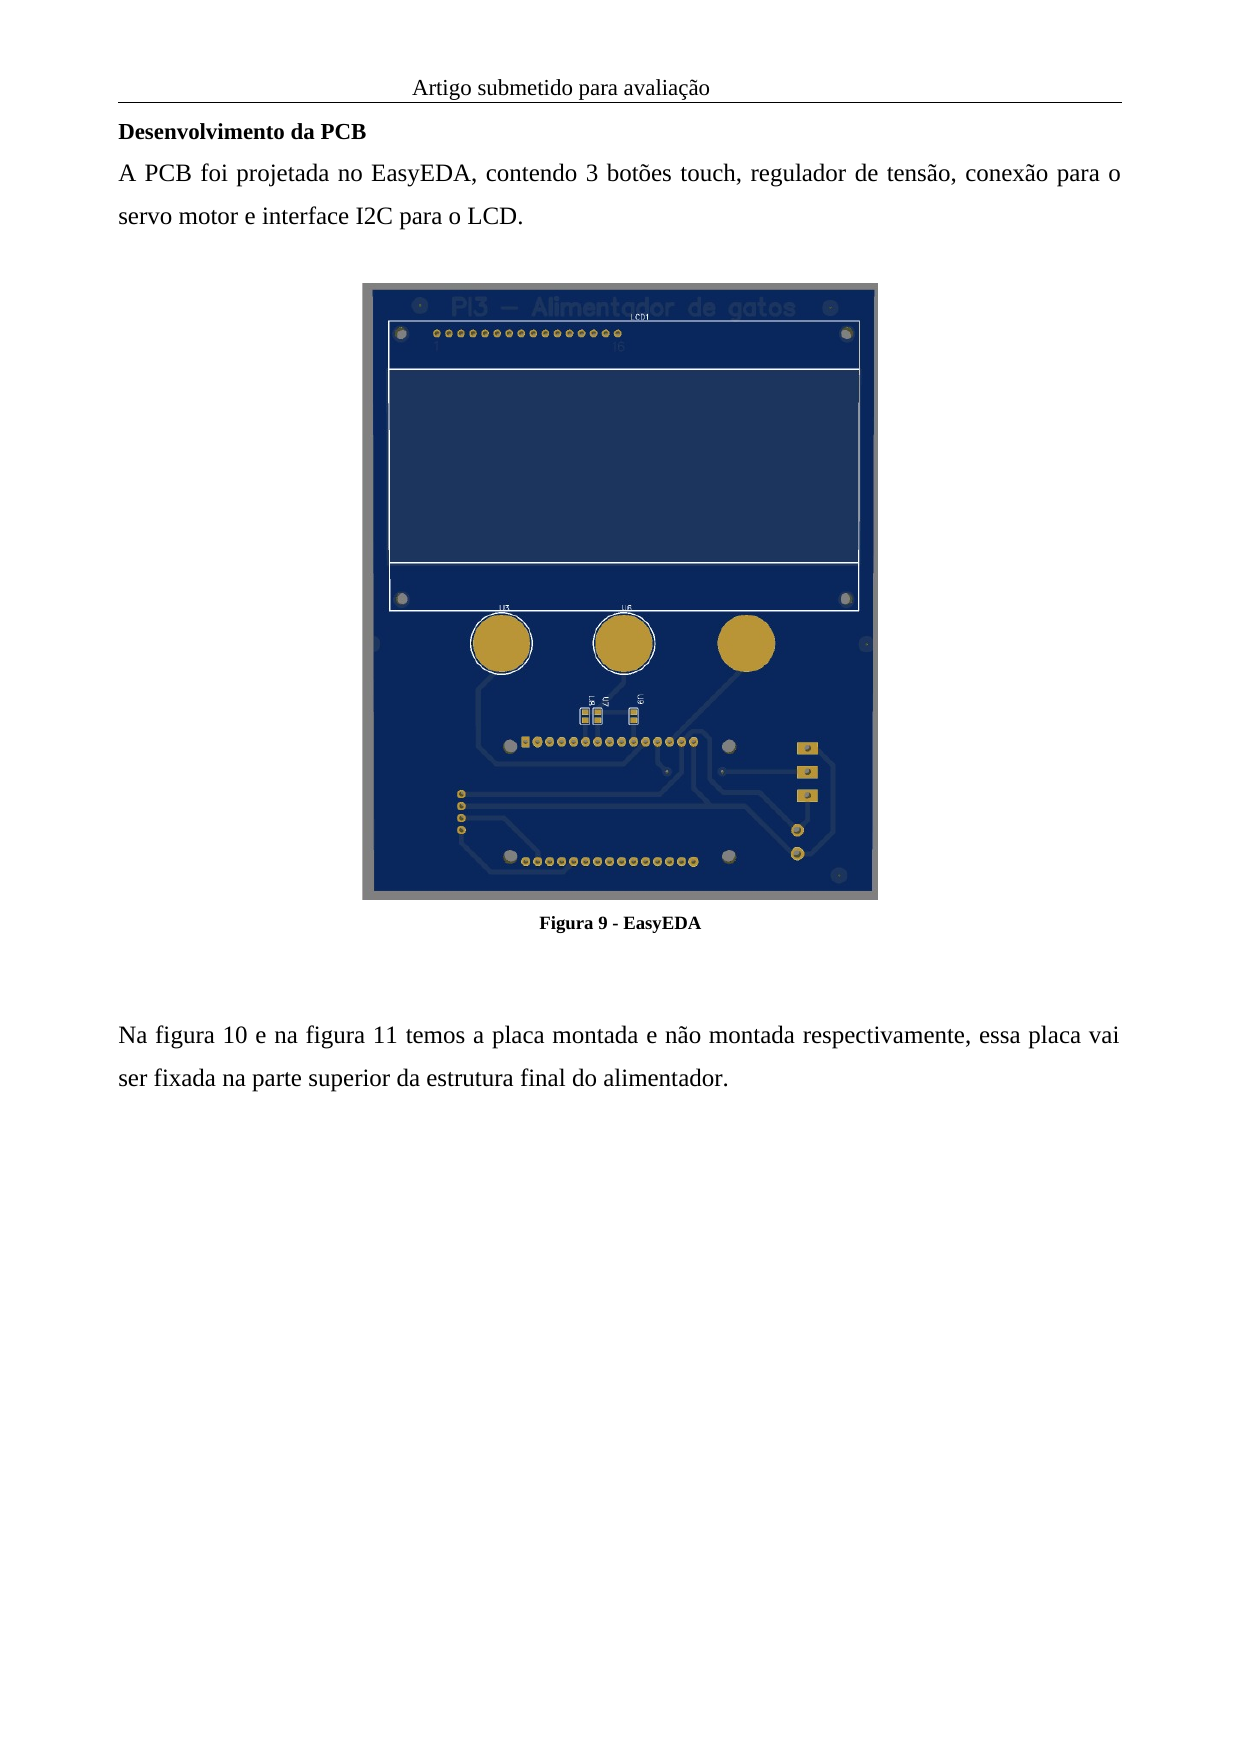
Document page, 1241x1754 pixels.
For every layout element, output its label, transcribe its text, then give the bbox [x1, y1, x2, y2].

picture [362, 283, 878, 900]
text Na figura 10 e na figura 11 temos a placa montada e não montada respectivamente, essa placa vai ser fixada na parte superior da estrutura final do alimentador. [118, 1020, 1122, 1092]
text Figura 9 - EasyEDA [118, 912, 1122, 934]
text A PCB foi projetada no EasyEDA, contendo 3 botões touch, regulador de tensão, conexão para o servo motor e interface I2C para o LCD. [118, 158, 1122, 229]
text Desenvolvimento da PCB [118, 118, 1122, 144]
